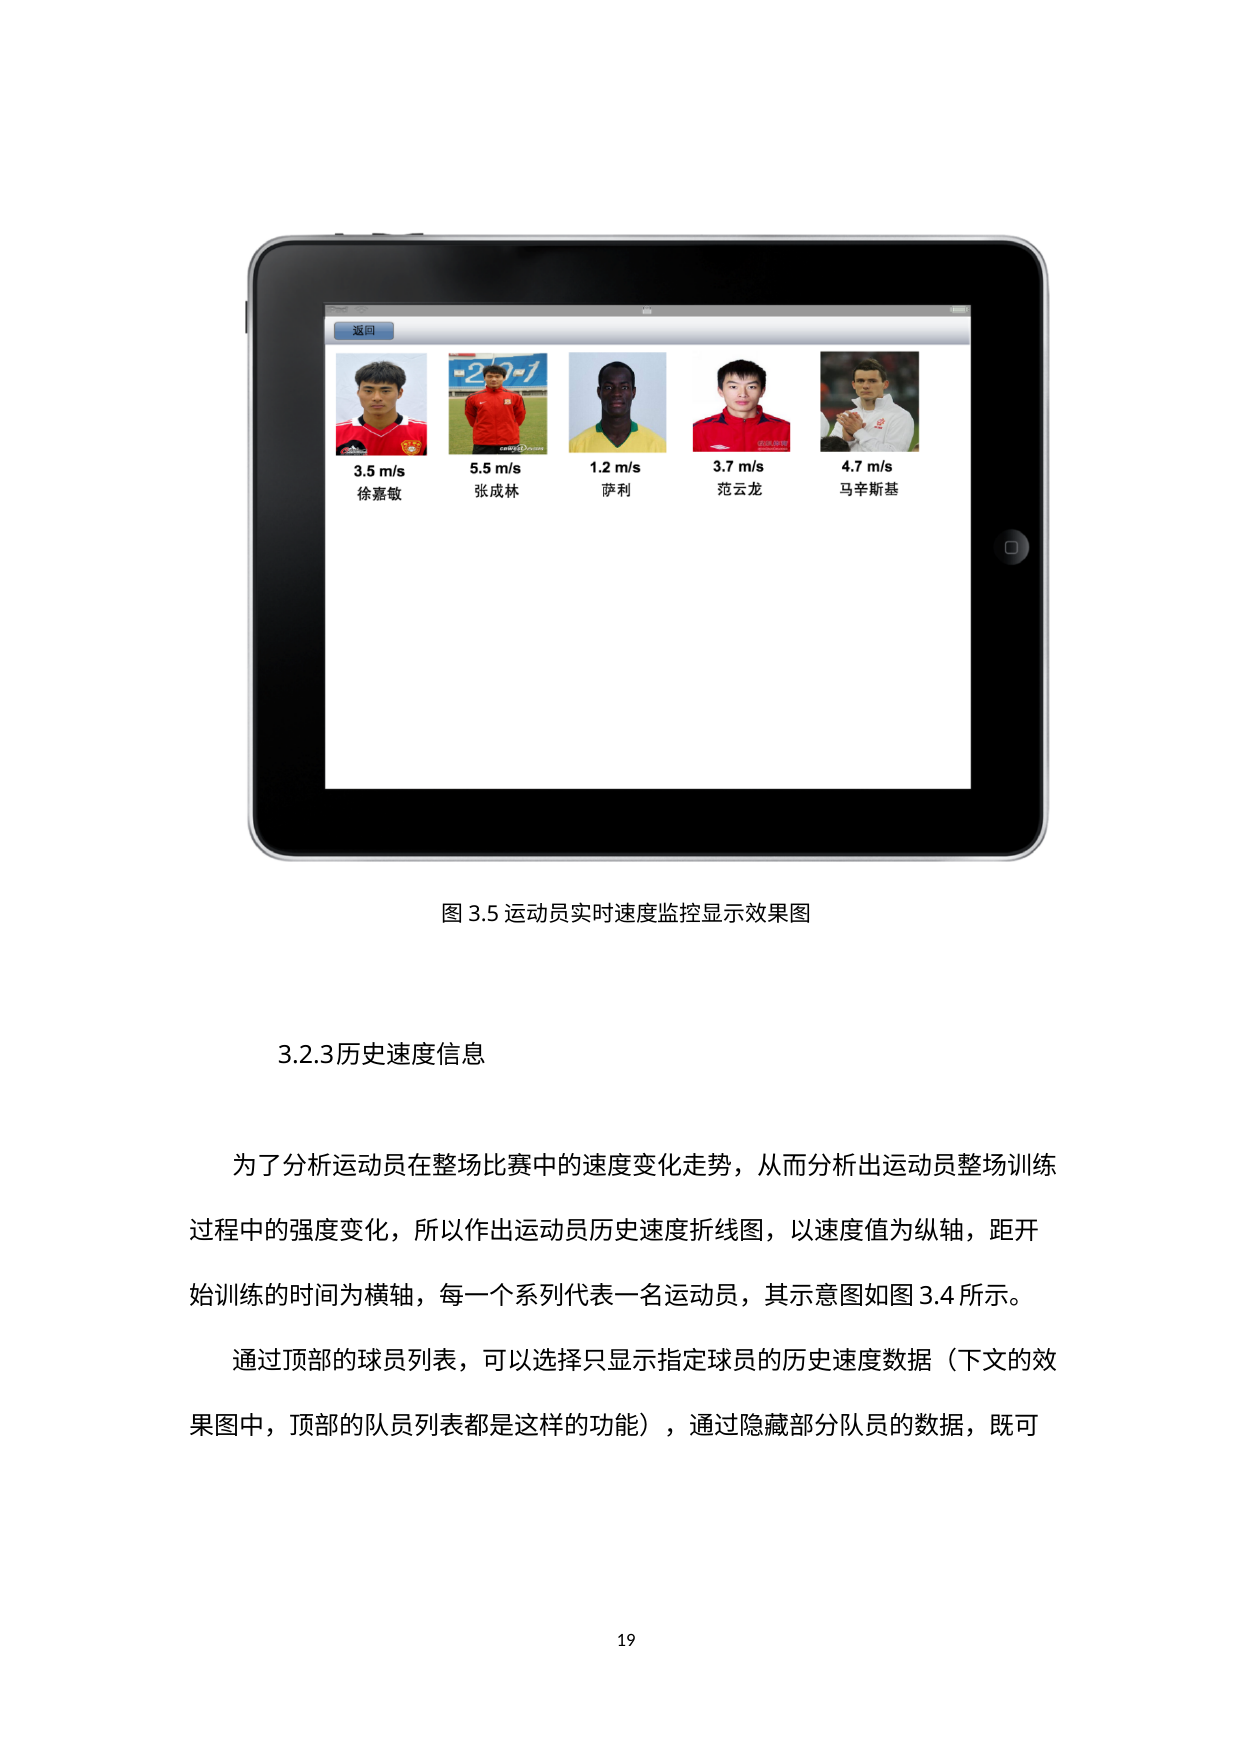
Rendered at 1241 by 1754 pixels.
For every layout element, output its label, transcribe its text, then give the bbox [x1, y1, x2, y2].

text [189, 1326, 1063, 1456]
subtitle 历史速度信息 [278, 1021, 1063, 1086]
text 为了分析运动员在整场比赛中的速度变化走势，从而分析出运动员整场训练过程中的强度变化，所以作出运动员历史速度折线图，以速度值为纵轴，距开始训练的时间为横轴，每一个系列代表一名运动员，其示意图如图3.4所示。 [189, 1131, 1063, 1326]
picture [243, 228, 1053, 866]
